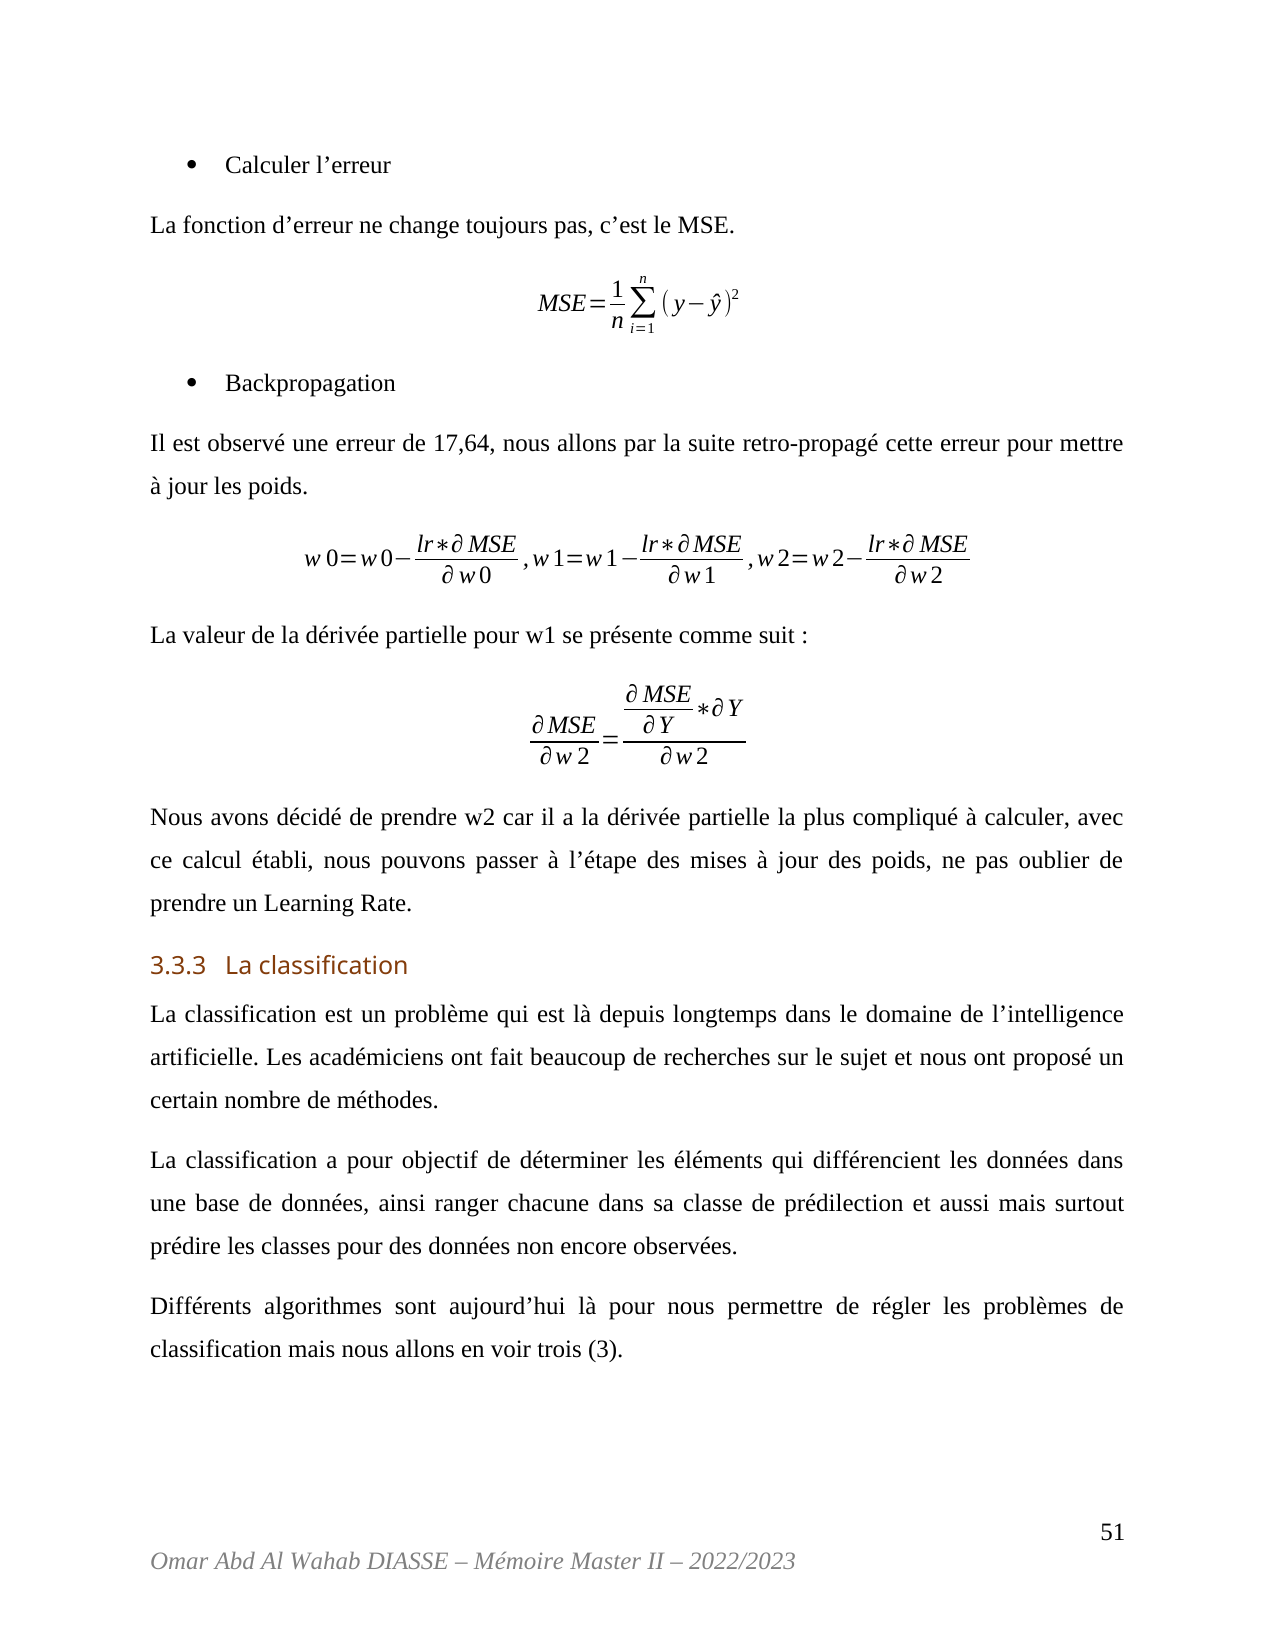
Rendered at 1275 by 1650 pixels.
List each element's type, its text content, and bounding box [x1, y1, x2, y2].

subtitle La classification [150, 948, 1125, 982]
text Il est observé une erreur de 17,64, nous allons par la suite retro-propagé cette erreur pour mettre à jour les poids. [150, 428, 1125, 499]
text La fonction d’erreur ne change toujours pas, c’est le MSE. [150, 210, 1125, 238]
text La classification a pour objectif de déterminer les éléments qui différencient les données dans une base de données, ainsi ranger chacune dans sa classe de prédilection et aussi mais surtout prédire les classes pour des données non encore observées. [150, 1145, 1125, 1260]
list Backpropagation [187, 368, 1125, 397]
text Nous avons décidé de prendre w2 car il a la dérivée partielle la plus compliqué à calculer, avec ce calcul établi, nous pouvons passer à l’étape des mises à jour des poids, ne pas oublier de prendre un Learning Rate. [150, 802, 1125, 917]
text La valeur de la dérivée partielle pour w1 se présente comme suit : [150, 621, 1125, 649]
text Différents algorithmes sont aujourd’hui là pour nous permettre de régler les problèmes de classification mais nous allons en voir trois (3). [150, 1291, 1125, 1363]
list Calculer l’erreur [187, 150, 1125, 179]
text La classification est un problème qui est là depuis longtemps dans le domaine de l’intelligence artificielle. Les académiciens ont fait beaucoup de recherches sur le sujet et nous ont proposé un certain nombre de méthodes. [150, 999, 1125, 1114]
